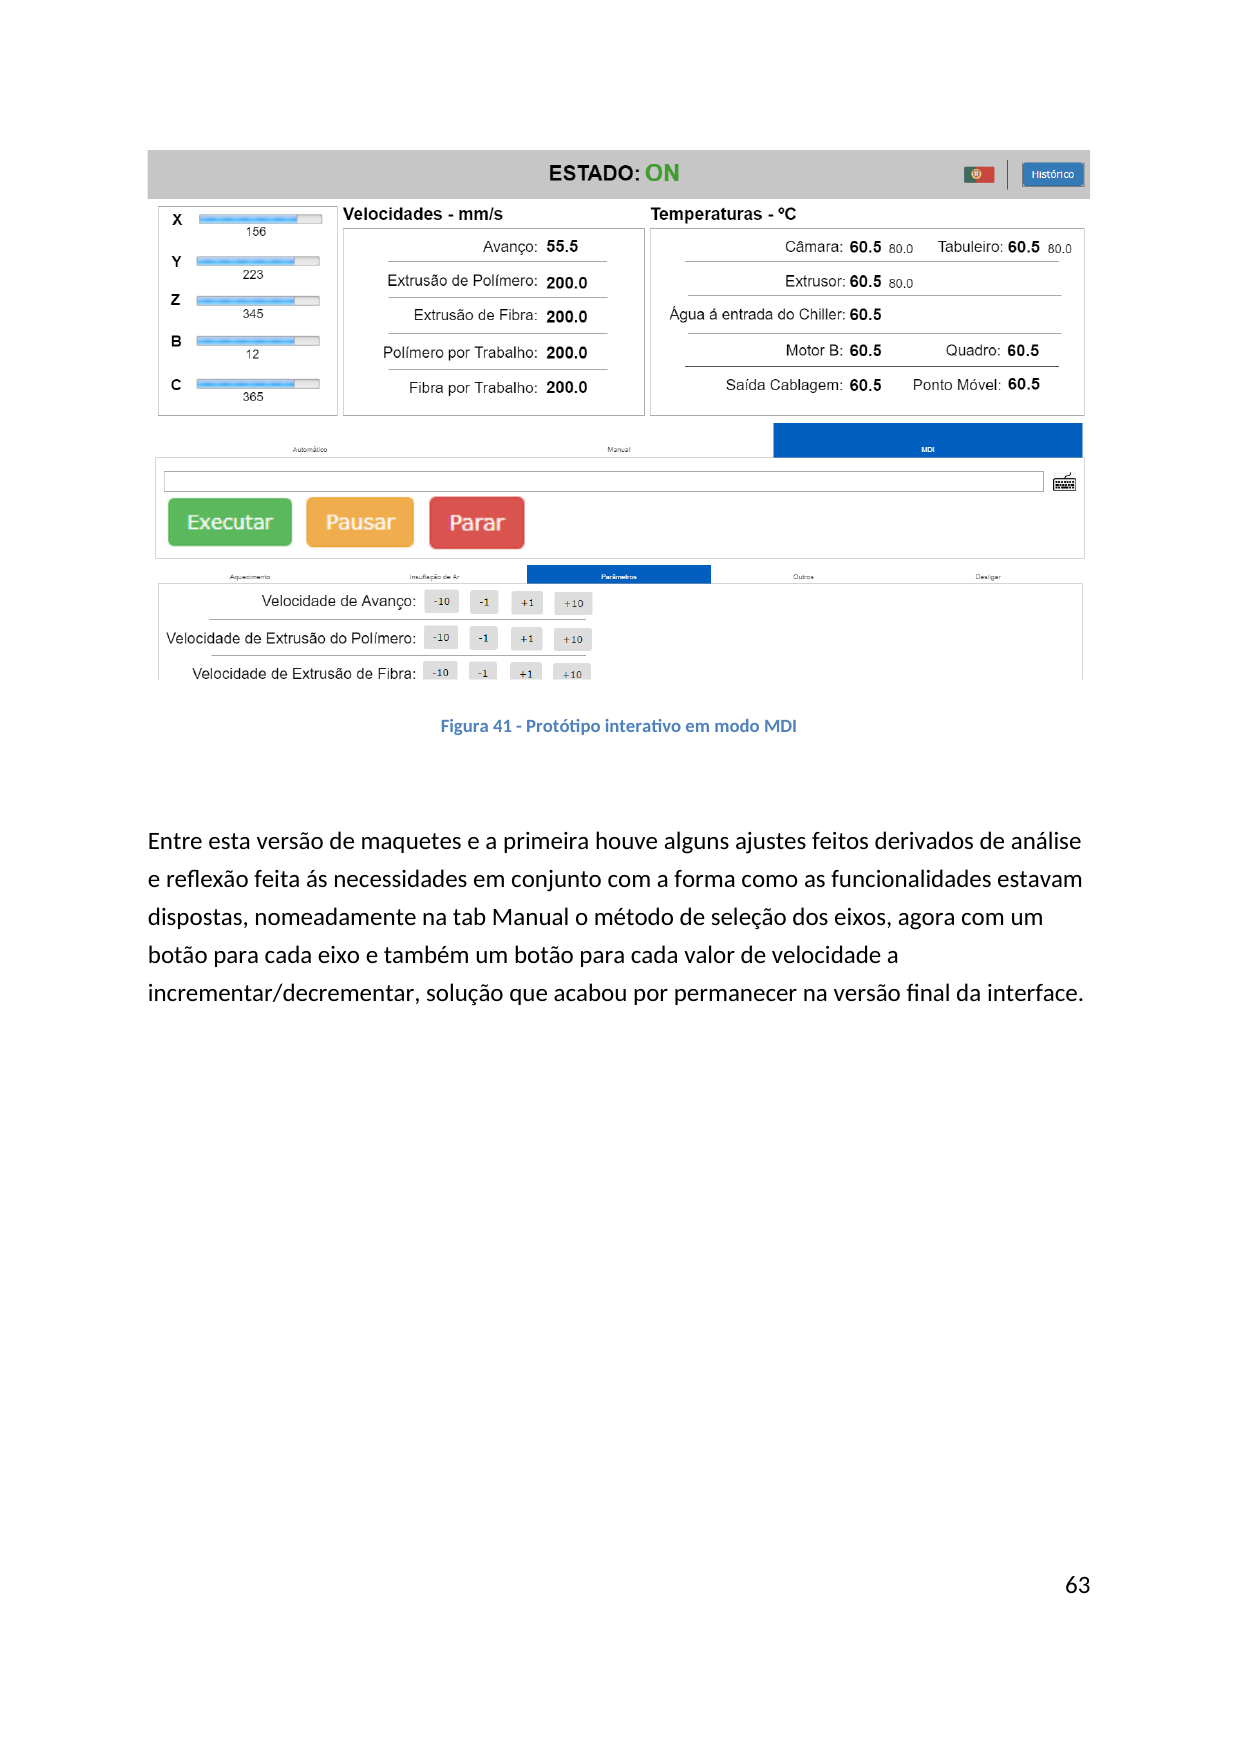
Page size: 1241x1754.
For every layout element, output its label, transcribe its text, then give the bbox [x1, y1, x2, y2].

picture [147, 150, 1091, 682]
text Entre esta versão de maquetes e a primeira houve alguns ajustes feitos derivados de análise e reflexão feita ás necessidades em conjunto com a forma como as funcionalidades estavam dispostas, nomeadamente na tab Manual o método de seleção dos eixos, agora com um botão para cada eixo e também um botão para cada valor de velocidade a incrementar/decrementar, solução que acabou por permanecer na versão final da interface. [148, 825, 1090, 1008]
